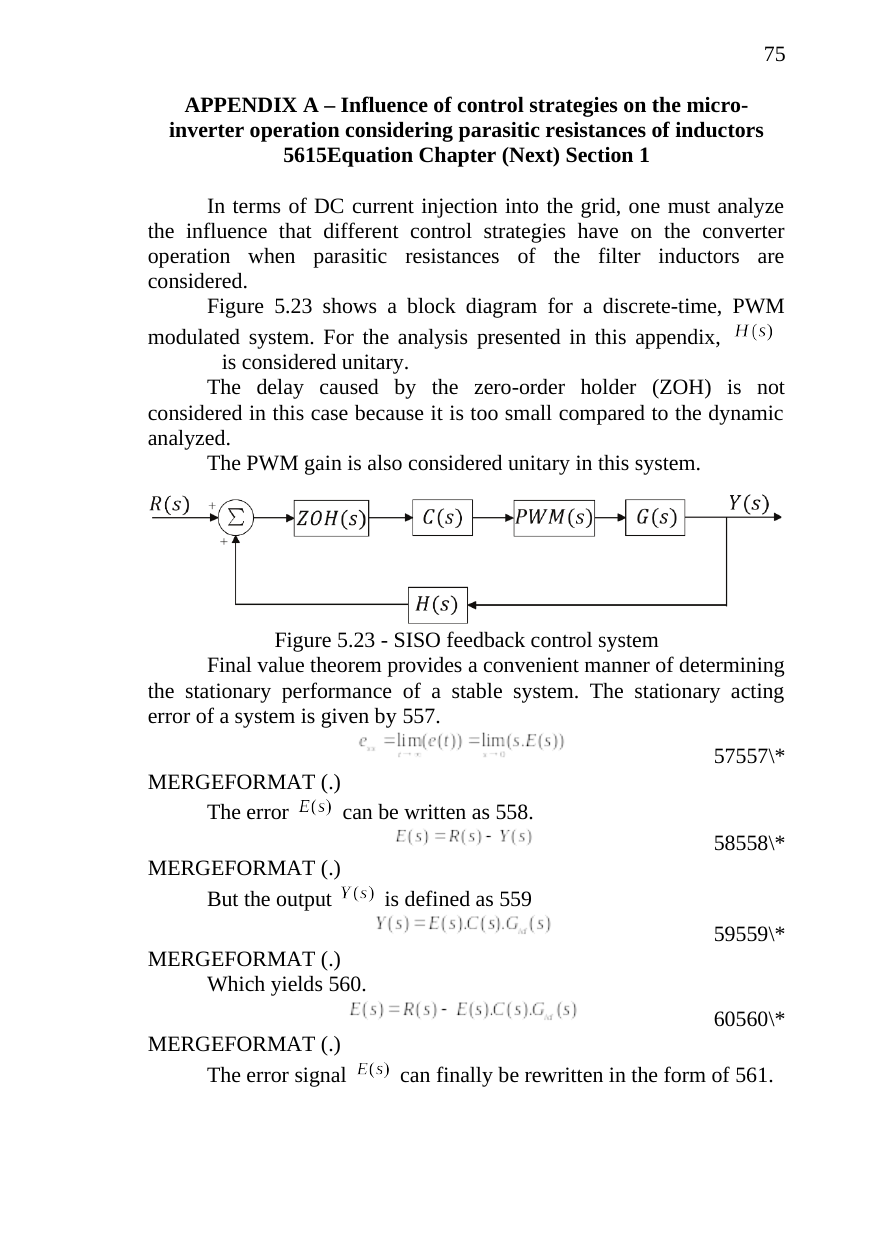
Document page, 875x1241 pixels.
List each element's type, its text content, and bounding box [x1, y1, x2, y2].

text The error signal can finally be rewritten in the form of . [148, 1056, 785, 1087]
text Which yields . [148, 971, 785, 996]
text The delay caused by the zero-order holder (ZOH) is not considered in this case because it is too small compared to the dynamic analyzed. [148, 374, 785, 450]
text The PWM gain is also considered unitary in this system. [148, 450, 785, 475]
text But the output is defined as [148, 880, 785, 911]
picture [147, 475, 782, 628]
text In terms of DC current injection into the grid, one must analyze the influence that different control strategies have on the converter operation when parasitic resistances of the filter inductors are considered. [148, 193, 785, 293]
text Final value theorem provides a convenient manner of determining the stationary performance of a stable system. The stationary acting error of a system is given by . [148, 652, 785, 728]
text The error can be written as . [148, 794, 785, 824]
subtitle APPENDIX A – Influence of control strategies on the micro-inverter operation considering parasitic resistances of inductors [148, 92, 785, 167]
